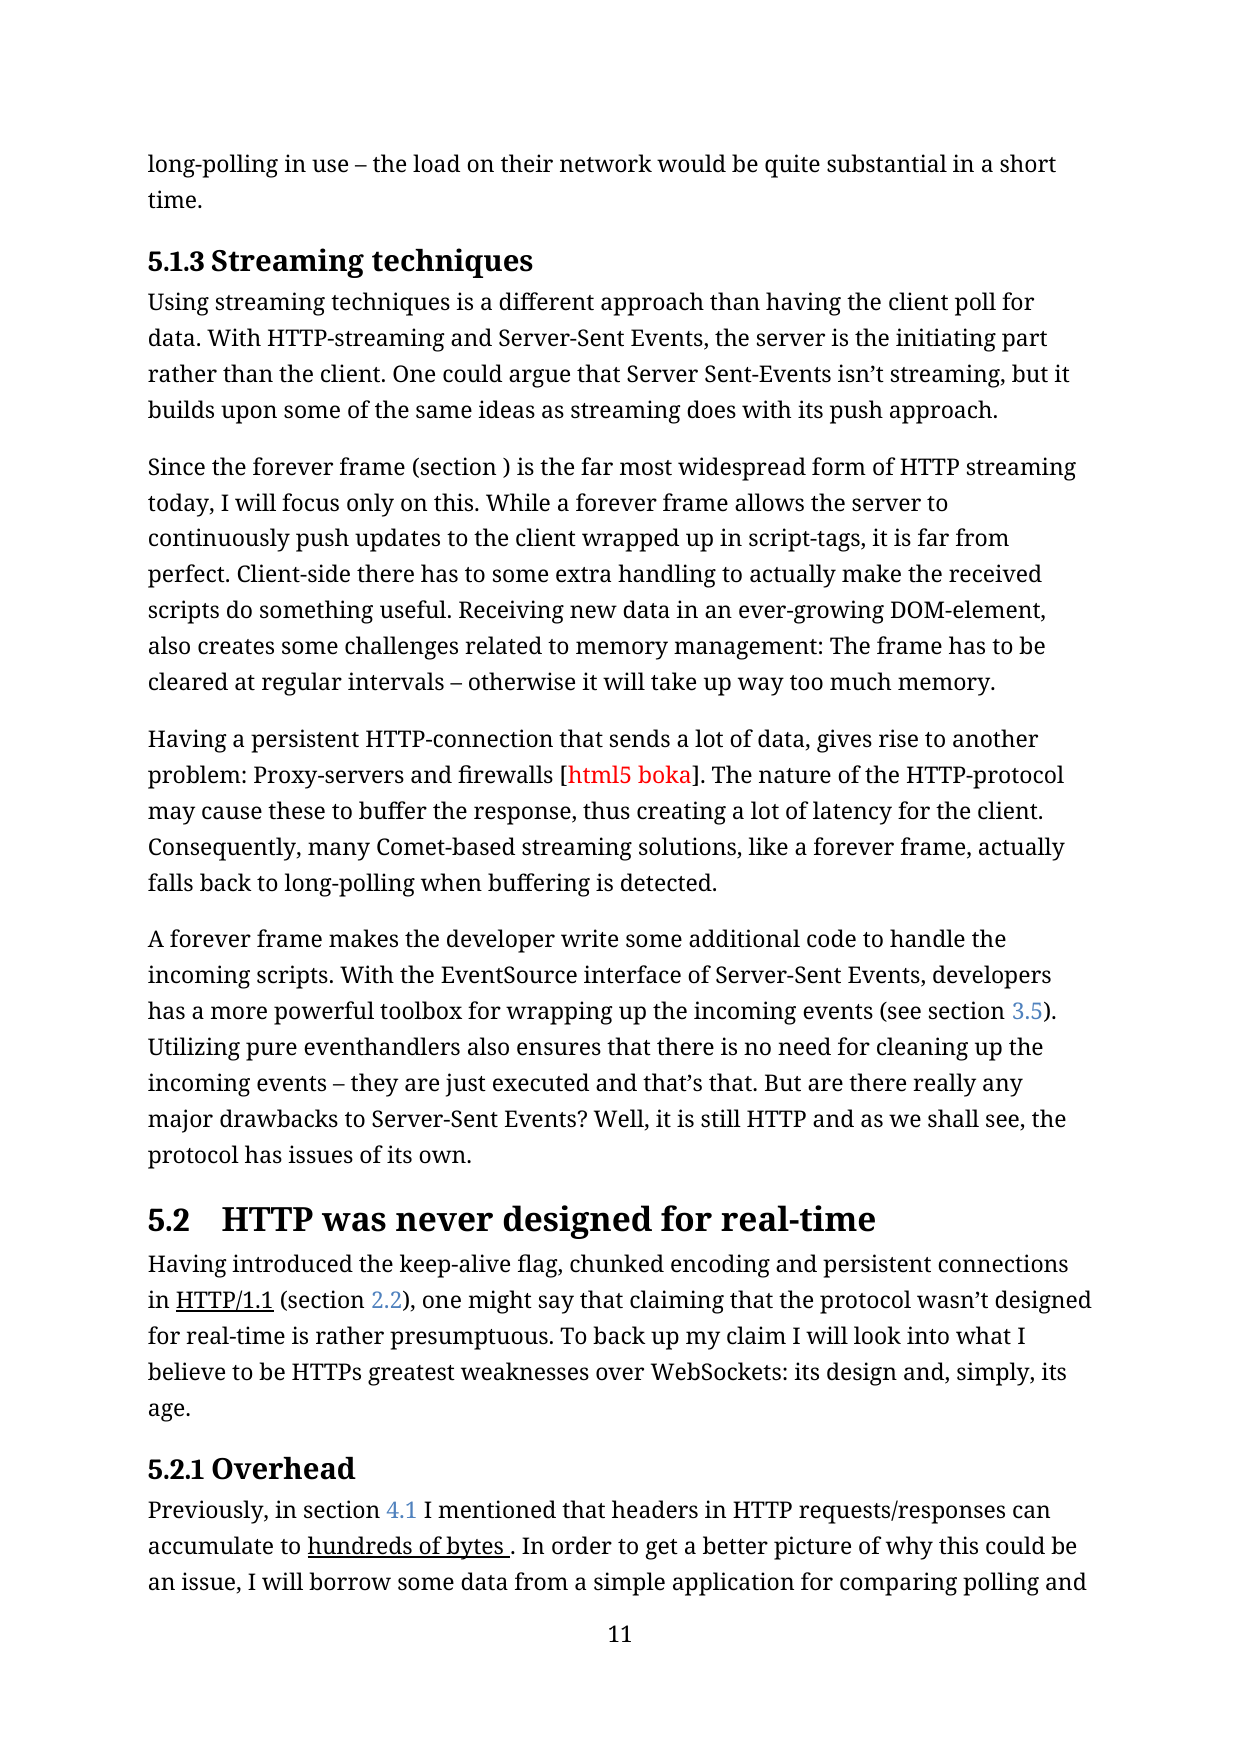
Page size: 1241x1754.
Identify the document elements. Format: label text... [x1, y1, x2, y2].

subtitle Streaming techniques [148, 240, 1093, 280]
subtitle HTTP was never designed for real-time [148, 1196, 1093, 1241]
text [148, 148, 1093, 215]
subtitle Overhead [148, 1448, 1093, 1488]
text Using streaming techniques is a different approach than having the client poll for data. With HTTP-streaming and Server-Sent Events, the server is the initiating part rather than the client. One could argue that Server Sent-Events isn’t streaming, but it builds upon some of the same ideas as streaming does with its push approach. [148, 286, 1093, 425]
text Having a persistent HTTP-connection that sends a lot of data, gives rise to another problem: Proxy-servers and firewalls [html5 boka]. The nature of the HTTP-protocol may cause these to buffer the response, thus creating a lot of latency for the client. Consequently, many Comet-based streaming solutions, like a forever frame, actually falls back to long-polling when buffering is detected. [148, 723, 1093, 898]
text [148, 1494, 1093, 1597]
